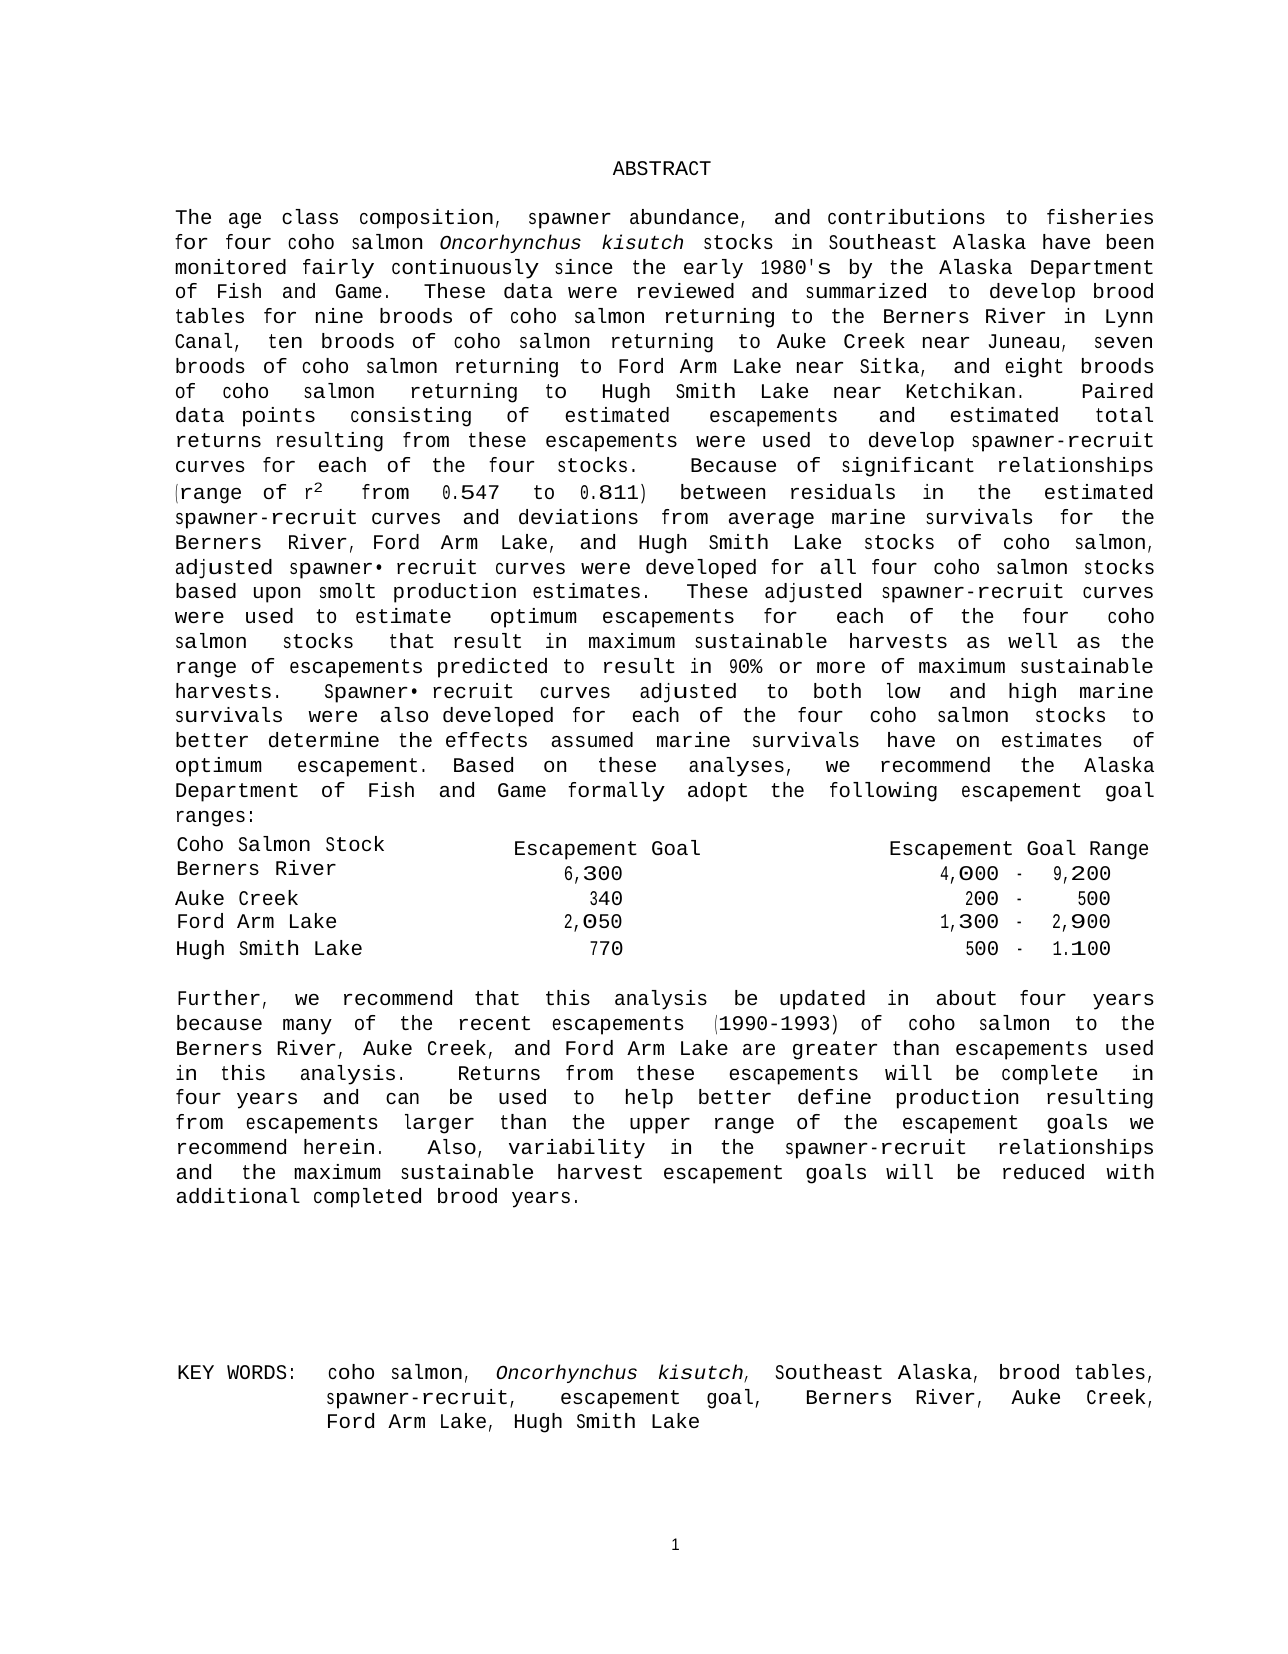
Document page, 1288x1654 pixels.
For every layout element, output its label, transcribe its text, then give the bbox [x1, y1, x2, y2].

table_cell Arm Lake [231, 913, 463, 938]
table_cell Hugh [171, 938, 231, 972]
table_cell 770 [463, 938, 782, 972]
text ABSTRACT [609, 158, 715, 181]
text 1 [668, 1534, 683, 1554]
table_header 340 [463, 886, 782, 913]
text Escapement Goal Range [884, 838, 1154, 861]
text 4,000 - 9,200 [935, 863, 1116, 886]
text Berners River [176, 858, 387, 881]
table_cell Ford [171, 913, 231, 938]
text Coho Salmon Stock [176, 833, 392, 857]
table_cell - 1.100 [1007, 938, 1116, 972]
text 6,300 [564, 863, 699, 886]
table_header 200 [782, 886, 1007, 913]
table_header - 500 [1007, 886, 1116, 913]
table_cell 1,300 [782, 913, 1007, 938]
text The age class composition, spawner abundance, and contributions to fisheries for four coho salmon Oncorhynchus kisutch stocks in Southeast Alaska have been monitored fairly continuously since the early 1980's by the Alaska Department of Fish and Game. These data were reviewed and summarized to develop brood tables for nine broods of coho salmon returning to the Berners River in Lynn Canal, ten broods of coho salmon returning to Auke Creek near Juneau, seven broods of coho salmon returning to Ford Arm Lake near Sitka, and eight broods of coho salmon returning to Hugh Smith Lake near Ketchikan. Paired data points consisting of estimated escapements and estimated total returns resulting from these escapements were used to develop spawner-recruit curves for each of the four stocks. Because of significant relationships (range of r2 from 0.547 to 0.811) between residuals in the estimated spawner-recruit curves and deviations from average marine survivals for the Berners River, Ford Arm Lake, and Hugh Smith Lake stocks of coho salmon, adjusted spawner• recruit curves were developed for all four coho salmon stocks based upon smolt production estimates. These adjusted spawner-recruit curves were used to estimate optimum escapements for each of the four coho salmon stocks that result in maximum sustainable harvests as well as the range of escapements predicted to result in 90% or more of maximum sustainable harvests. Spawner• recruit curves adjusted to both low and high marine survivals were also developed for each of the four coho salmon stocks to better determine the effects assumed marine survivals have on estimates of optimum escapement. Based on these analyses, we recommend the Alaska Department of Fish and Game formally adopt the following escapement goal ranges: [174, 207, 1155, 828]
text Escapement Goal [513, 838, 704, 861]
table_cell 500 [782, 938, 1007, 972]
table_cell 2,050 [463, 913, 782, 938]
text KEY WORDS: coho salmon, Oncorhynchus kisutch, Southeast Alaska, brood tables, spawner-recruit, escapement goal, Berners River, Auke Creek, Ford Arm Lake, Hugh Smith Lake [177, 1362, 1154, 1435]
text Further, we recommend that this analysis be updated in about four years because many of the recent escapements (1990-1993) of coho salmon to the Berners River, Auke Creek, and Ford Arm Lake are greater than escapements used in this analysis. Returns from these escapements will be complete in four years and can be used to help better define production resulting from escapements larger than the upper range of the escapement goals we recommend herein. Also, variability in the spawner-recruit relationships and the maximum sustainable harvest escapement goals will be reduced with additional completed brood years. [175, 988, 1155, 1210]
table_cell Smith Lake [231, 938, 463, 972]
table_header Auke [171, 886, 231, 913]
table_header Creek [231, 886, 463, 913]
table_cell - 2,900 [1007, 913, 1116, 938]
